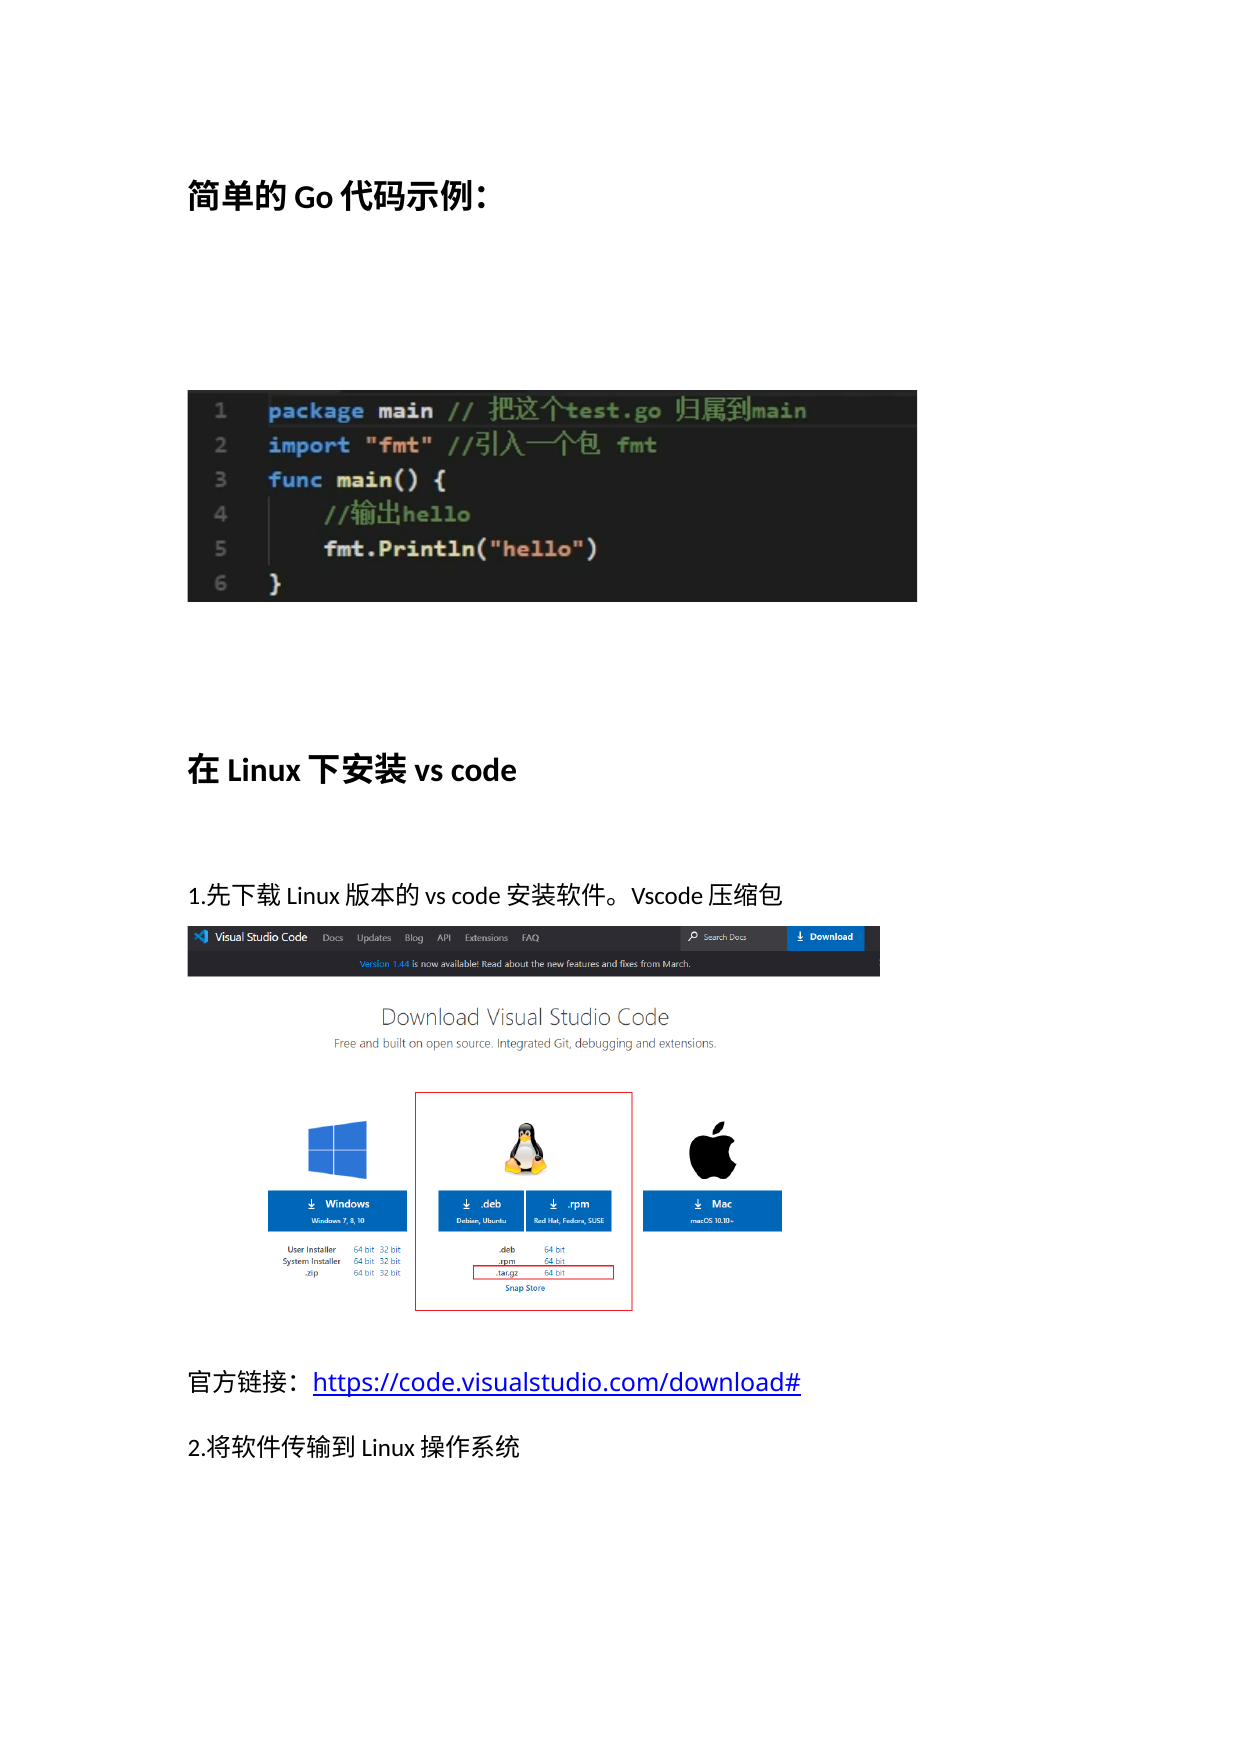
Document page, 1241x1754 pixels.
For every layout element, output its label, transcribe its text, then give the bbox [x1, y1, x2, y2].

picture [187, 926, 880, 1337]
text 官方链接：https://code.visualstudio.com/download# [187, 1348, 1053, 1413]
picture [187, 390, 918, 602]
subtitle 在Linux下安装vs code [187, 734, 1053, 799]
text 2.将软件传输到Linux操作系统 [187, 1413, 1053, 1478]
text 1.先下载Linux版本的vs code 安装软件。Vscode压缩包 [187, 861, 1053, 926]
